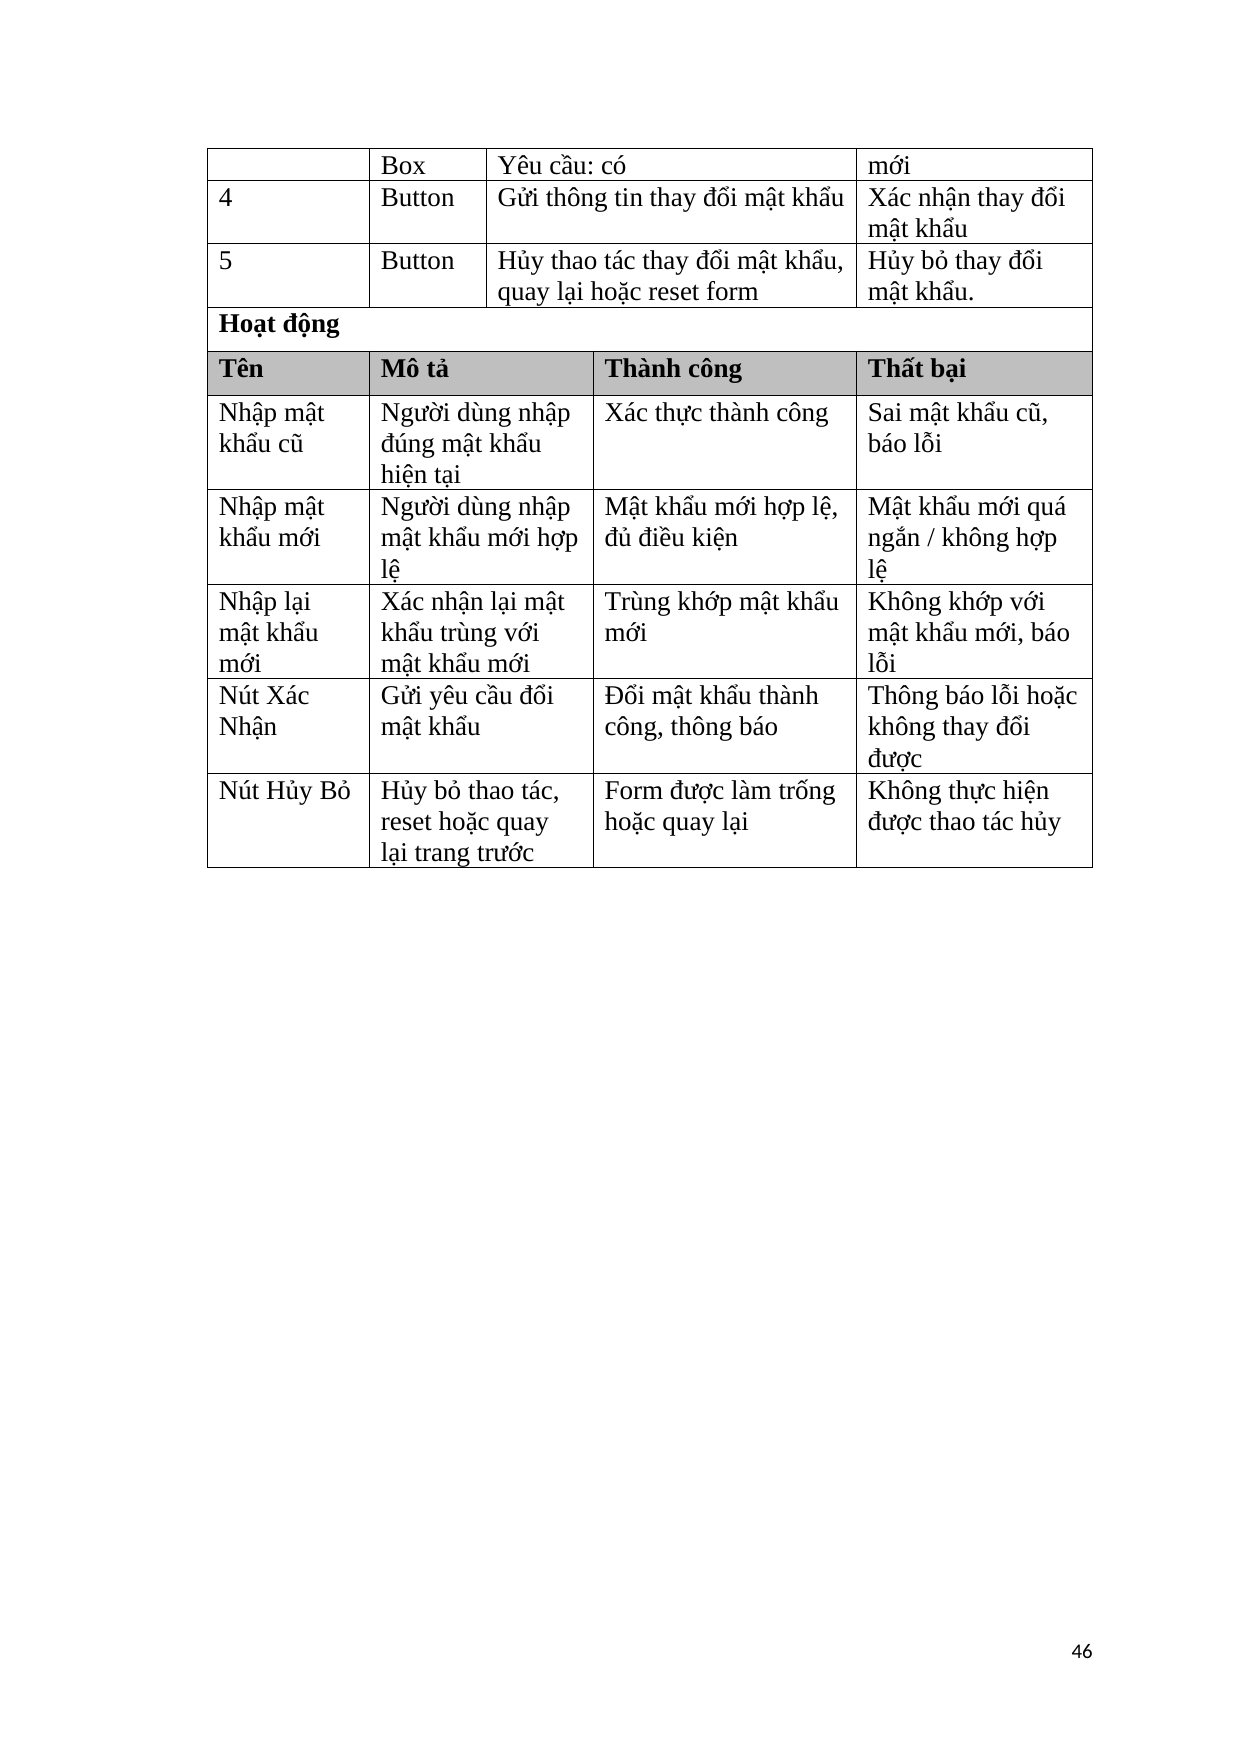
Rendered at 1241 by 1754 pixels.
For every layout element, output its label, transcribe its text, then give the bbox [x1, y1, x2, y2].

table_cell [857, 149, 1092, 180]
table_cell Mô tả [370, 352, 593, 395]
table_cell Tên [208, 352, 369, 395]
table_cell Text Box [370, 149, 486, 180]
table_cell Hủy bỏ thao tác, reset hoặc quay lại trang trước [370, 774, 593, 867]
table_cell Hủy bỏ thay đổi mật khẩu. [857, 244, 1092, 307]
table_cell Mật khẩu mới quá ngắn / không hợp lệ [857, 490, 1092, 584]
table_cell Hoạt động [208, 308, 1092, 351]
table_cell Gửi yêu cầu đổi mật khẩu [370, 679, 593, 773]
table_cell 5 [208, 244, 369, 307]
table_cell Xác nhận thay đổi mật khẩu [857, 181, 1092, 243]
table_cell Thành công [594, 352, 856, 395]
table_cell Button [370, 181, 486, 243]
table_cell Sai mật khẩu cũ, báo lỗi [857, 396, 1092, 489]
table_cell Gửi thông tin thay đổi mật khẩu [487, 181, 856, 243]
table_cell Hủy thao tác thay đổi mật khẩu, quay lại hoặc reset form [487, 244, 856, 307]
table_cell Nhập mật khẩu mới [208, 490, 369, 584]
table_cell Nút Xác Nhận [208, 679, 369, 773]
table_cell Button [370, 244, 486, 307]
table_cell Đổi mật khẩu thành công, thông báo [594, 679, 856, 773]
table_cell Nhập lại mật khẩu mới [208, 585, 369, 678]
table_cell 4 [208, 181, 369, 243]
table_cell Người dùng nhập đúng mật khẩu hiện tại [370, 396, 593, 489]
table_cell Người dùng nhập mật khẩu mới hợp lệ [370, 490, 593, 584]
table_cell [487, 149, 856, 180]
table_cell Form được làm trống hoặc quay lại [594, 774, 856, 867]
table_cell Thông báo lỗi hoặc không thay đổi được [857, 679, 1092, 773]
table_cell Thất bại [857, 352, 1092, 395]
table_cell 3 [208, 149, 369, 180]
table_cell Nút Hủy Bỏ [208, 774, 369, 867]
table_cell Mật khẩu mới hợp lệ, đủ điều kiện [594, 490, 856, 584]
table_cell Xác nhận lại mật khẩu trùng với mật khẩu mới [370, 585, 593, 678]
table_cell Không khớp với mật khẩu mới, báo lỗi [857, 585, 1092, 678]
table_cell Nhập mật khẩu cũ [208, 396, 369, 489]
table_cell Không thực hiện được thao tác hủy [857, 774, 1092, 867]
table_cell Xác thực thành công [594, 396, 856, 489]
table_cell Trùng khớp mật khẩu mới [594, 585, 856, 678]
